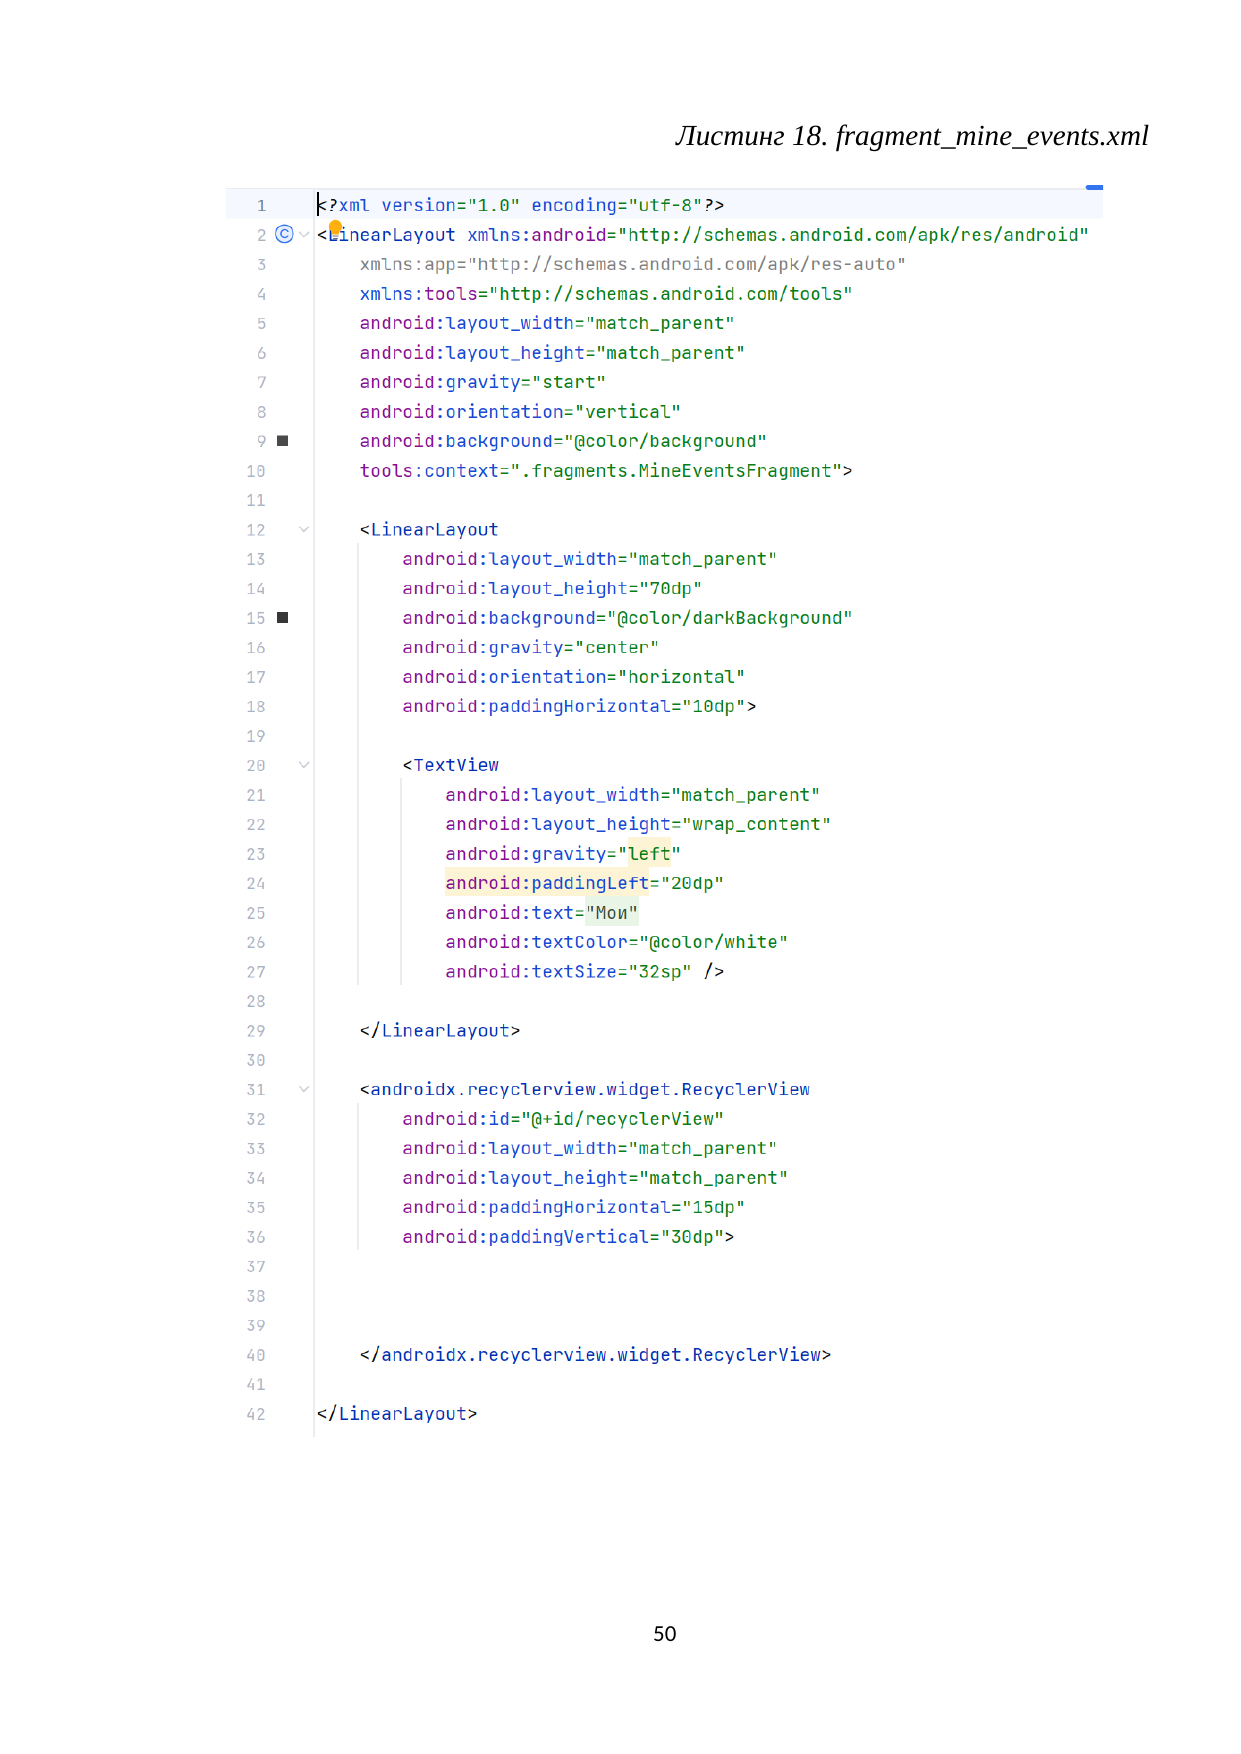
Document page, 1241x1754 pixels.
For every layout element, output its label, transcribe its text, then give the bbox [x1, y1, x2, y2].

picture [225, 185, 1104, 1437]
text Листинг 18. fragment_mine_events.xml [177, 118, 1152, 152]
